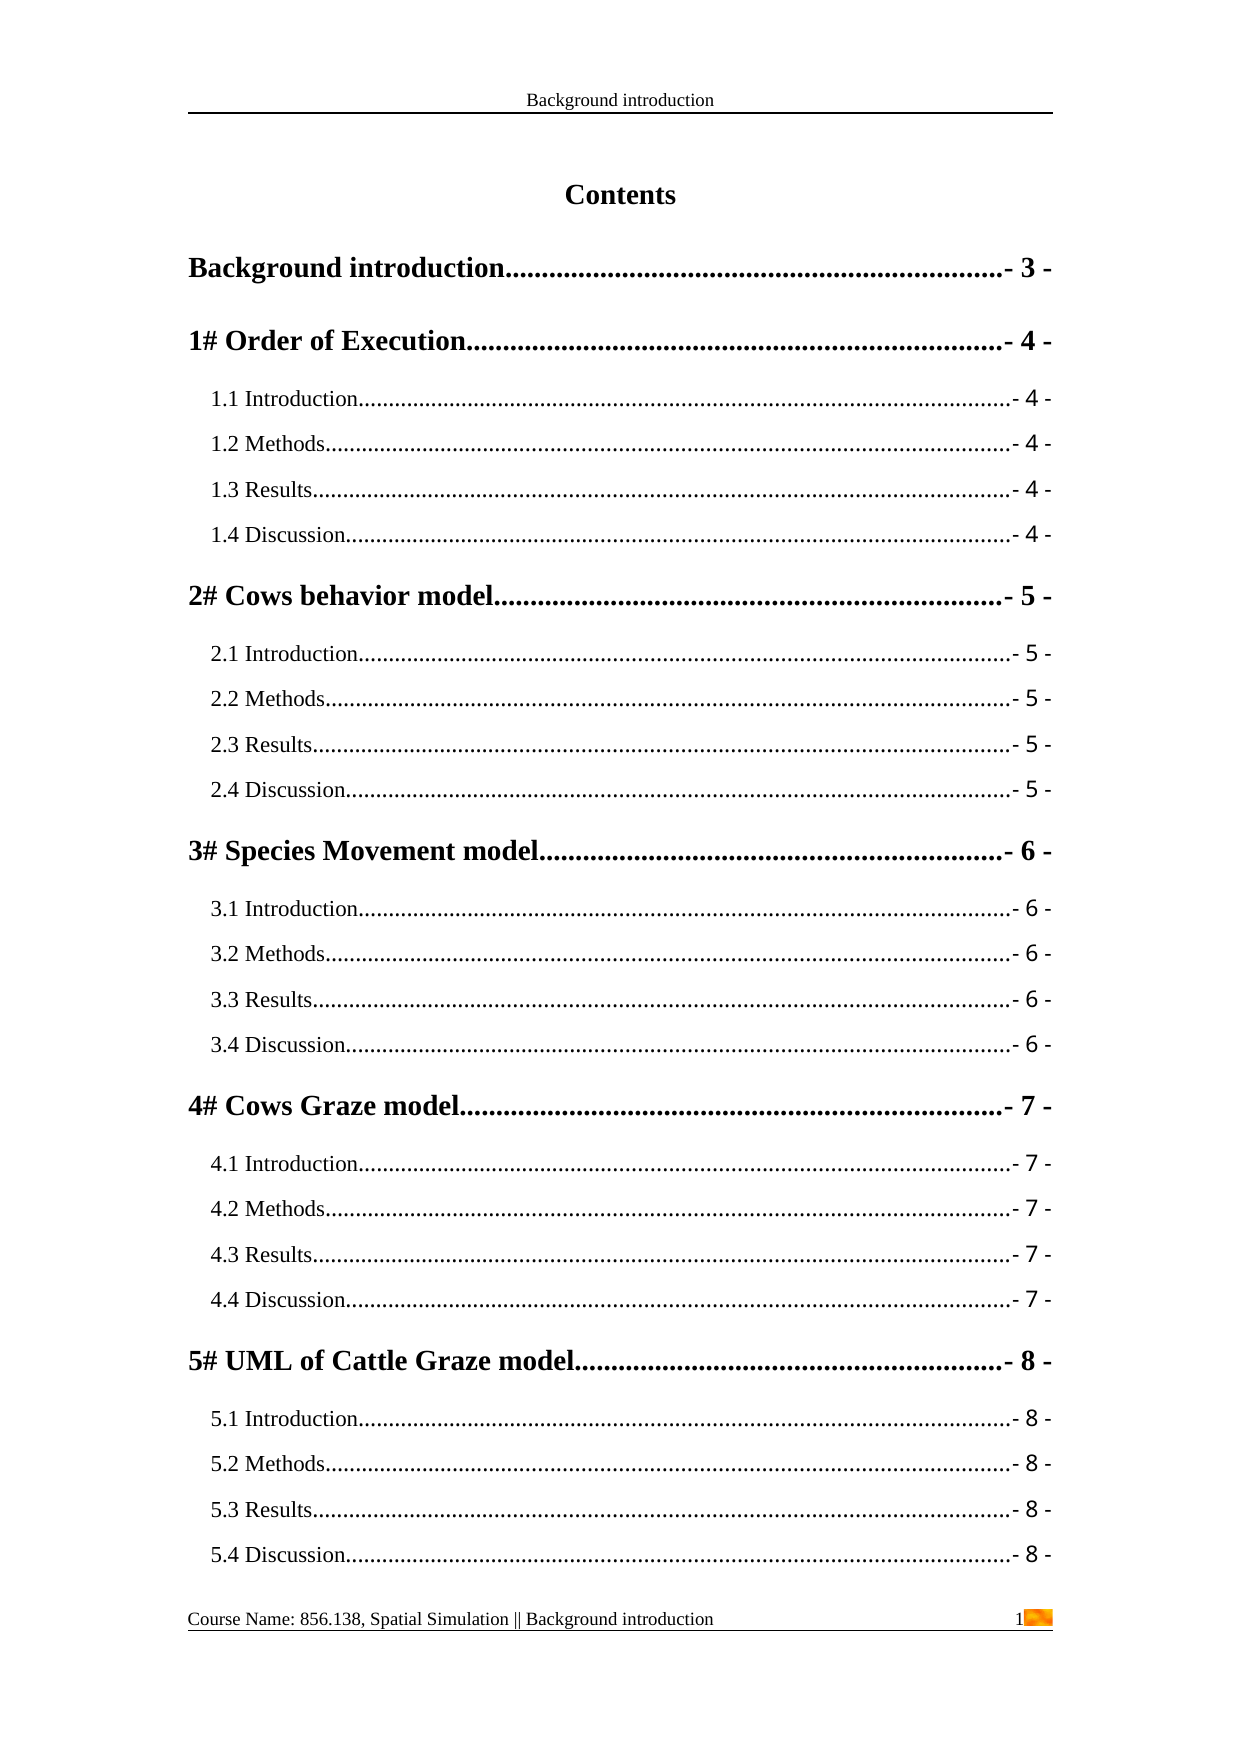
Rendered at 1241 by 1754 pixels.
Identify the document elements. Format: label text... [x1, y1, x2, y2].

text 1.1 Introduction - 4 - [210, 381, 1053, 413]
text 3# Species Movement model - 6 - [187, 818, 1053, 883]
text 2.3 Results - 5 - [210, 727, 1053, 759]
text 1.4 Discussion - 4 - [210, 517, 1053, 550]
text 5# UML of Cattle Graze model - 8 - [187, 1328, 1053, 1393]
text 3.1 Introduction - 6 - [210, 891, 1053, 923]
text 4.1 Introduction - 7 - [210, 1146, 1053, 1178]
text 3.2 Methods - 6 - [210, 936, 1053, 969]
text 4.2 Methods - 7 - [210, 1191, 1053, 1224]
text 2.1 Introduction - 5 - [210, 636, 1053, 668]
text 1# Order of Execution - 4 - [187, 308, 1053, 373]
text 3.3 Results - 6 - [210, 982, 1053, 1014]
text Contents [187, 161, 1053, 226]
text 5.1 Introduction - 8 - [210, 1401, 1053, 1433]
text 4.4 Discussion - 7 - [210, 1282, 1053, 1315]
text 2.2 Methods - 5 - [210, 681, 1053, 714]
text 3.4 Discussion - 6 - [210, 1027, 1053, 1060]
text 4# Cows Graze model - 7 - [187, 1073, 1053, 1138]
text 2# Cows behavior model - 5 - [187, 563, 1053, 628]
text 1.2 Methods - 4 - [210, 426, 1053, 459]
text 4.3 Results - 7 - [210, 1237, 1053, 1269]
text Background introduction - 3 - [187, 234, 1053, 299]
text 1.3 Results - 4 - [210, 472, 1053, 504]
text 2.4 Discussion - 5 - [210, 772, 1053, 805]
picture [1023, 1609, 1053, 1626]
text 5.2 Methods - 8 - [210, 1446, 1053, 1479]
text 5.3 Results - 8 - [210, 1492, 1053, 1524]
text 5.4 Discussion - 8 - [210, 1537, 1053, 1570]
